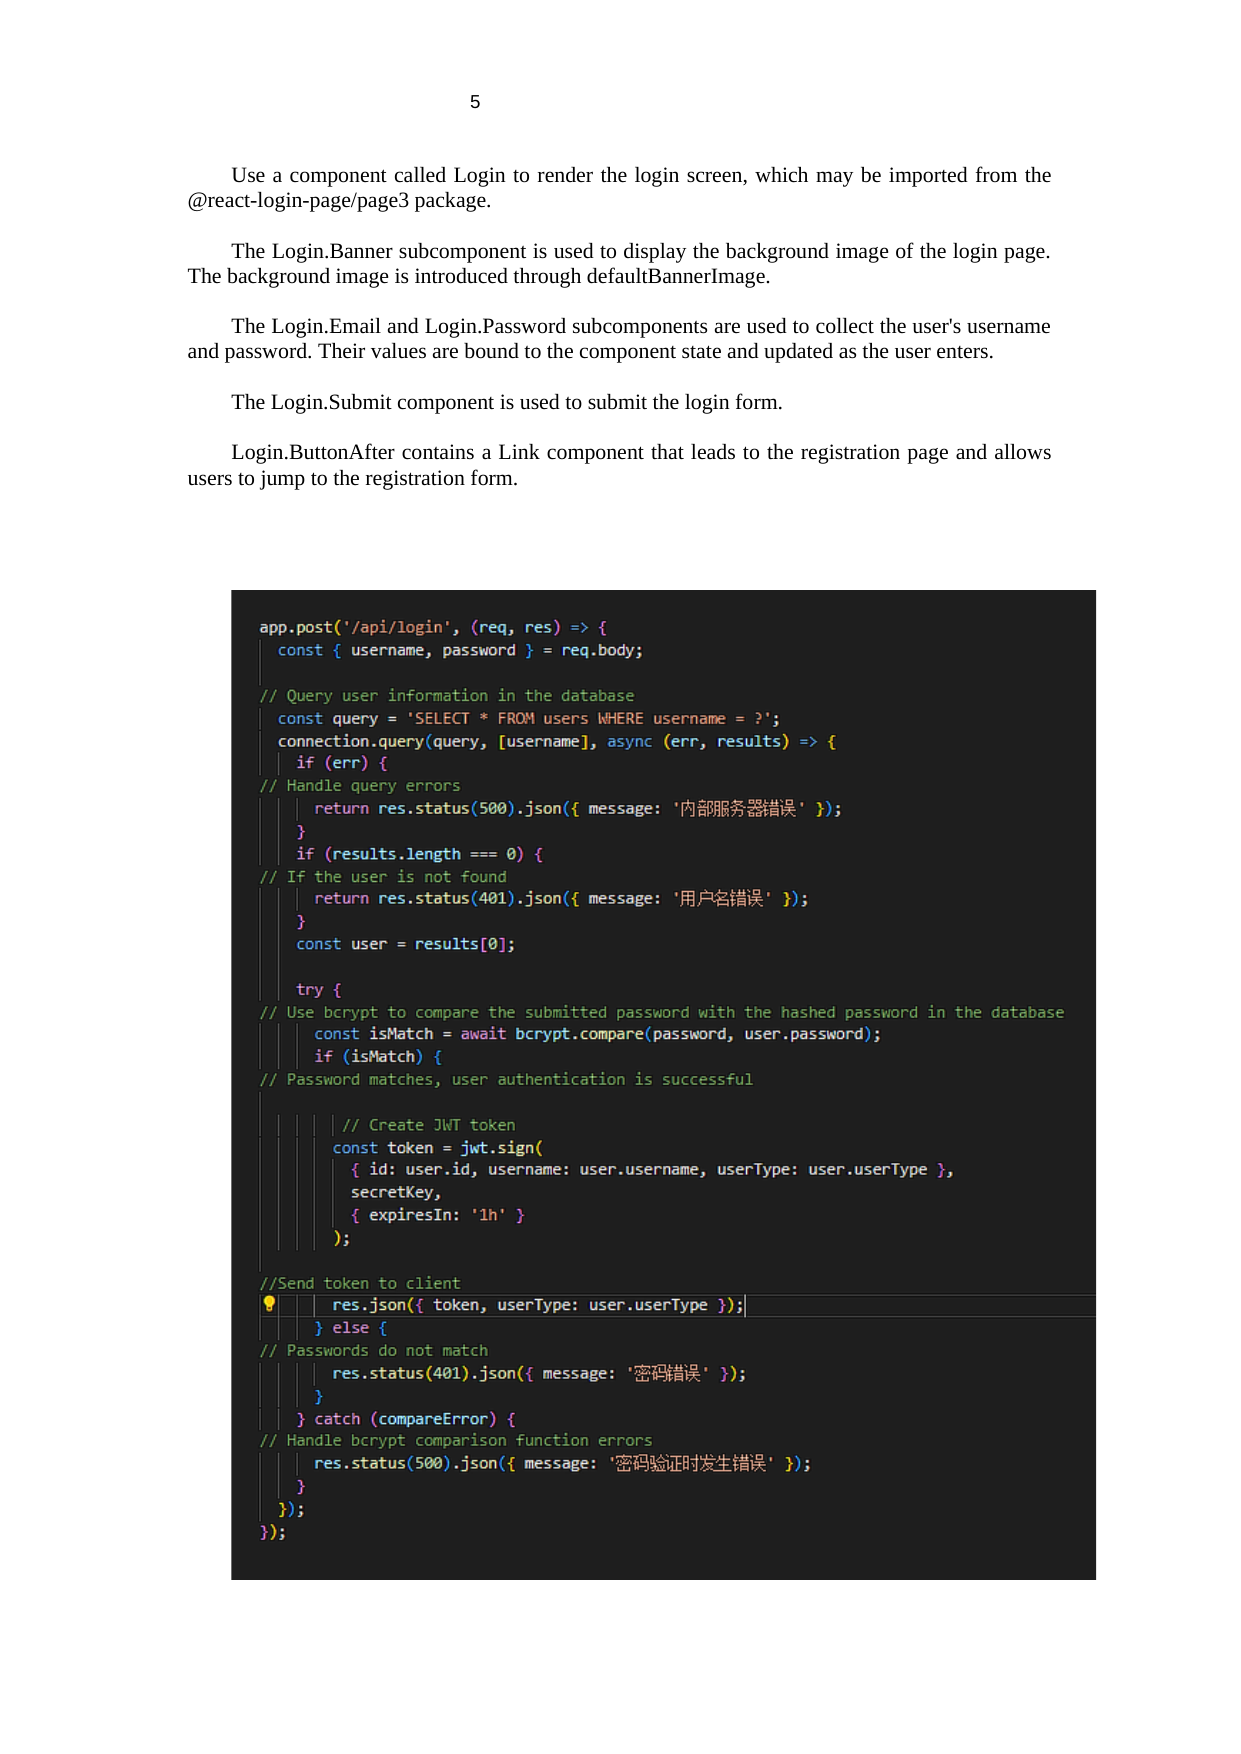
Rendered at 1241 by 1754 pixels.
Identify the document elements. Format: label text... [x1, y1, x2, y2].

list The Login.Email and Login.Password subcomponents are used to collect the user's username and password. Their values are bound to the component state and updated as the user enters. [187, 313, 1053, 364]
list Login.ButtonAfter contains a Link component that leads to the registration page and allows users to jump to the registration form. [187, 439, 1053, 490]
list The Login.Submit component is used to submit the login form. [187, 389, 1053, 414]
picture [231, 590, 1097, 1580]
list Use a component called Login to render the login screen, which may be imported from the @react-login-page/page3 package. [187, 162, 1053, 212]
list The Login.Banner subcomponent is used to display the background image of the login page. The background image is introduced through defaultBannerImage. [187, 238, 1053, 288]
